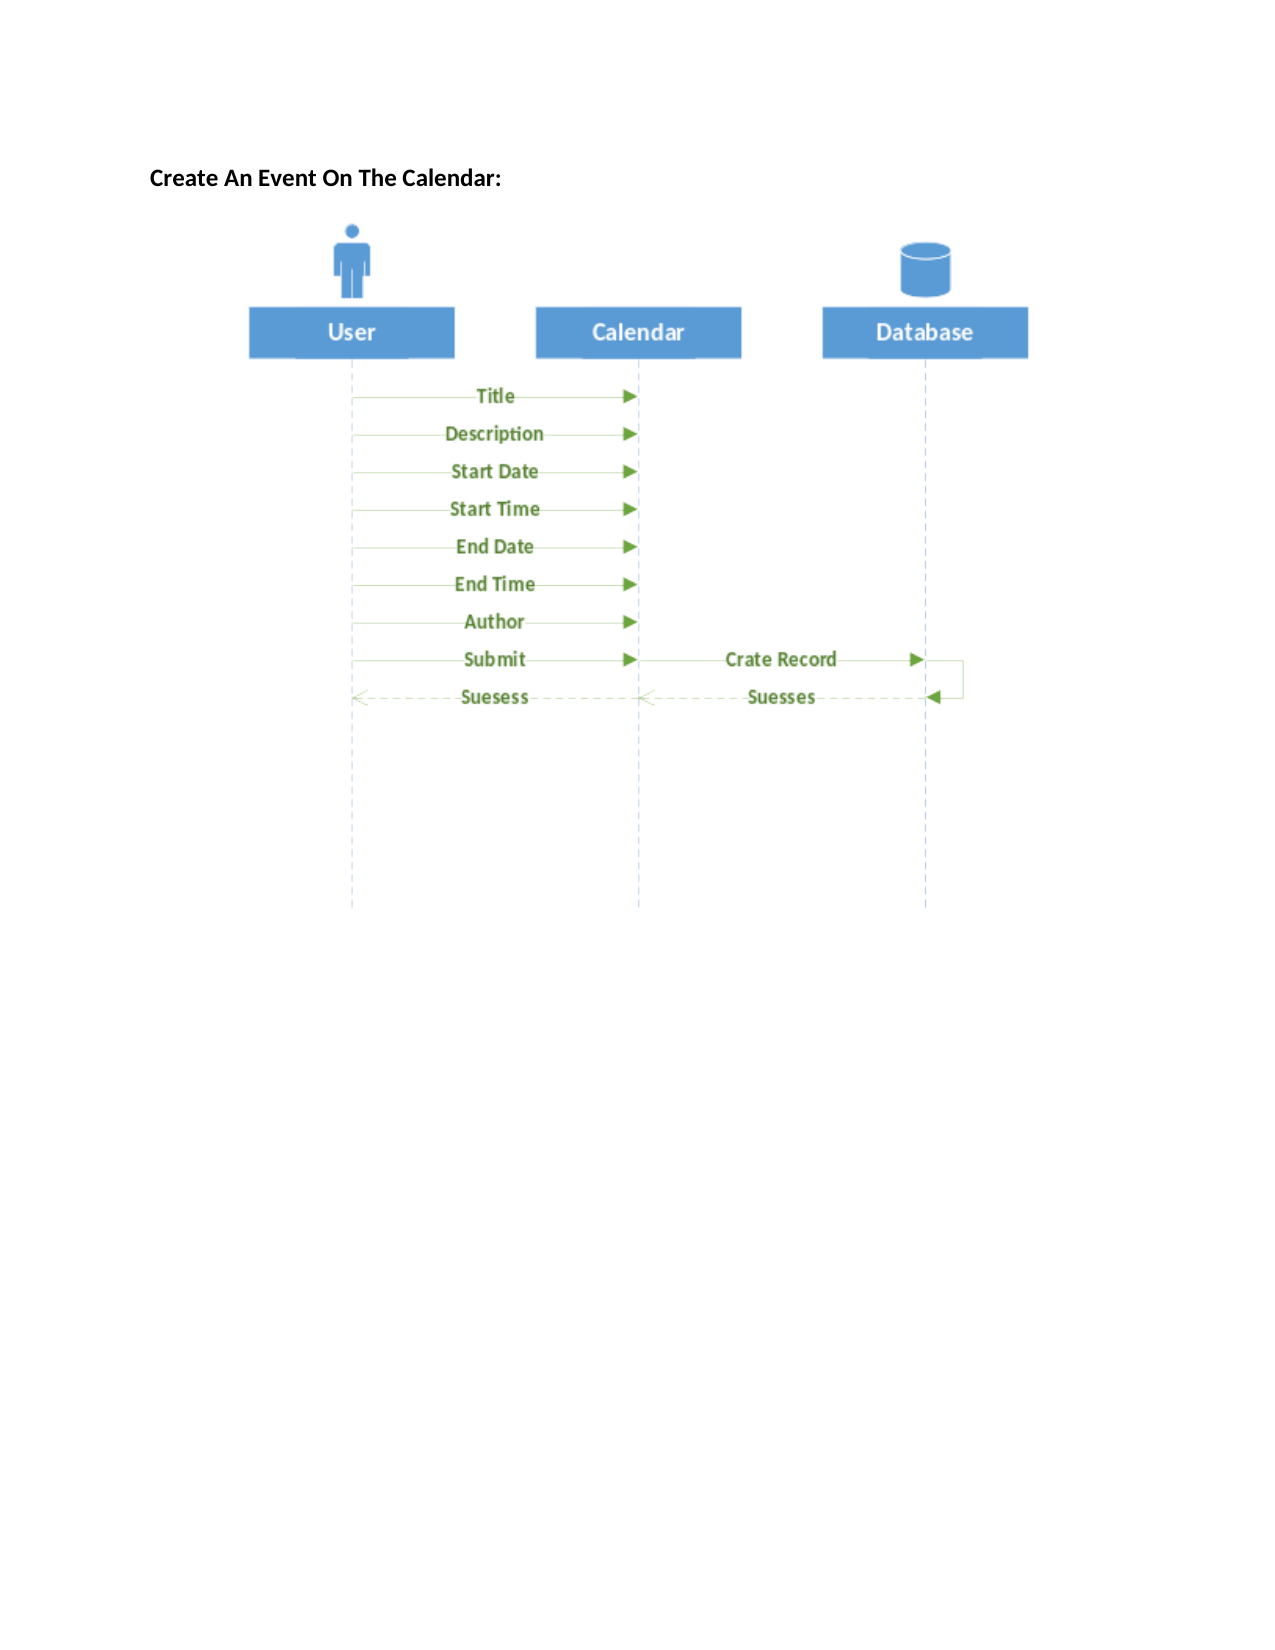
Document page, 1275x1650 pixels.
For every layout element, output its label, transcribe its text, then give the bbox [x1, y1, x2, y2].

subtitle Create An Event On The Calendar: [150, 162, 1125, 193]
